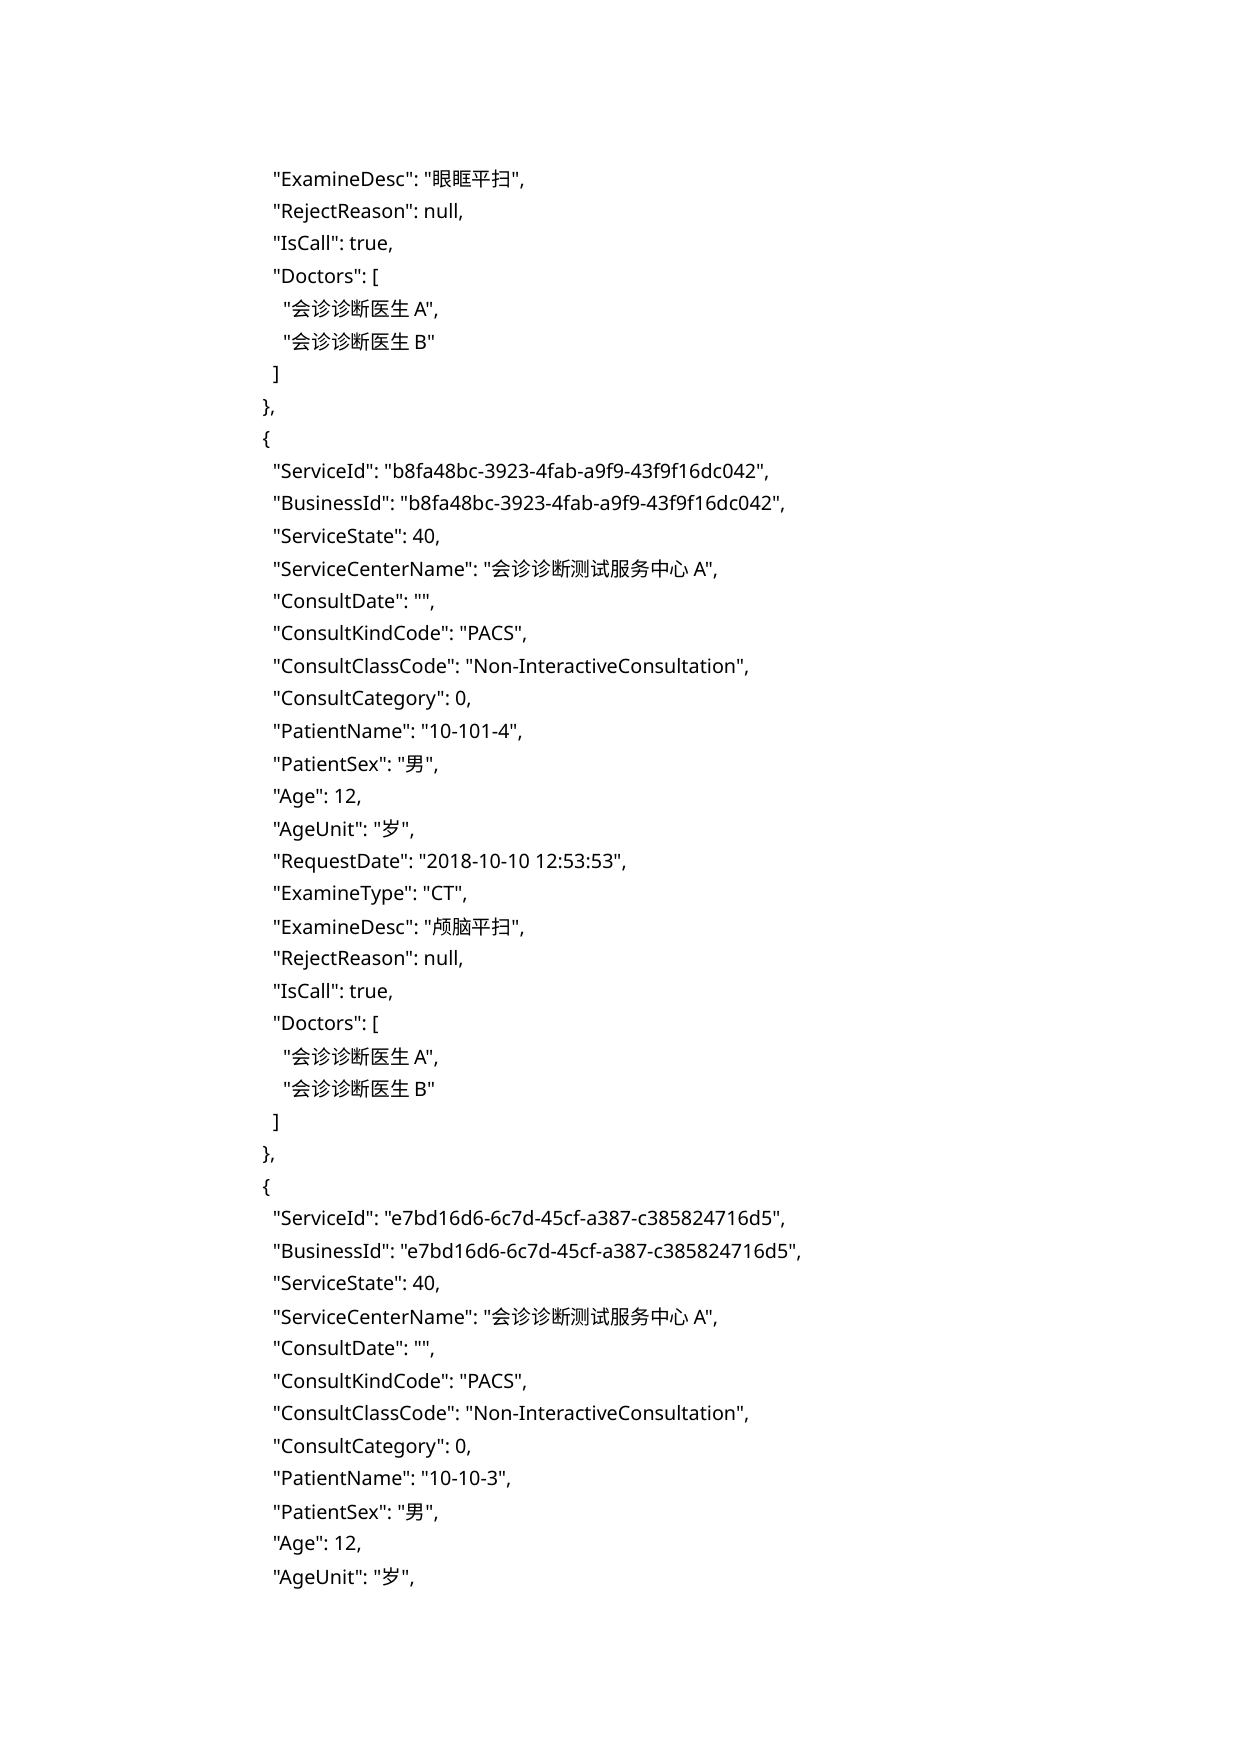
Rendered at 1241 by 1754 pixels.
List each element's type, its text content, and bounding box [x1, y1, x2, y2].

text ] [187, 1104, 1053, 1137]
text "会诊诊断医生B" [187, 324, 1053, 357]
text "RejectReason": null, [187, 194, 1053, 227]
text "ConsultDate": "", [187, 1332, 1053, 1364]
text "RequestDate": "2018-10-10 12:53:53", [187, 844, 1053, 877]
text { [187, 422, 1053, 454]
text "ConsultDate": "", [187, 584, 1053, 617]
text "Doctors": [ [187, 1007, 1053, 1039]
text }, [187, 1137, 1053, 1169]
text "ServiceState": 40, [187, 1267, 1053, 1299]
text "ConsultKindCode": "PACS", [187, 1364, 1053, 1397]
text "会诊诊断医生A", [187, 1039, 1053, 1072]
text "Doctors": [ [187, 259, 1053, 292]
text "IsCall": true, [187, 227, 1053, 259]
text "ServiceCenterName": "会诊诊断测试服务中心A", [187, 1299, 1053, 1332]
text "PatientName": "10-101-4", [187, 714, 1053, 747]
text "AgeUnit": "岁", [187, 1559, 1053, 1592]
text "BusinessId": "e7bd16d6-6c7d-45cf-a387-c385824716d5", [187, 1234, 1053, 1267]
text "ConsultClassCode": "Non-InteractiveConsultation", [187, 649, 1053, 682]
text "AgeUnit": "岁", [187, 812, 1053, 844]
text "ExamineDesc": "颅脑平扫", [187, 909, 1053, 942]
text "ConsultCategory": 0, [187, 1429, 1053, 1462]
text "RejectReason": null, [187, 942, 1053, 974]
text "ServiceState": 40, [187, 519, 1053, 552]
text "ConsultCategory": 0, [187, 682, 1053, 714]
text "ExamineDesc": "眼眶平扫", [187, 162, 1053, 194]
text "ServiceId": "b8fa48bc-3923-4fab-a9f9-43f9f16dc042", [187, 454, 1053, 487]
text "ConsultKindCode": "PACS", [187, 617, 1053, 649]
text ] [187, 357, 1053, 389]
text "PatientSex": "男", [187, 1494, 1053, 1527]
text "BusinessId": "b8fa48bc-3923-4fab-a9f9-43f9f16dc042", [187, 487, 1053, 519]
text "IsCall": true, [187, 974, 1053, 1007]
text "会诊诊断医生B" [187, 1072, 1053, 1104]
text "PatientName": "10-10-3", [187, 1462, 1053, 1494]
text "Age": 12, [187, 779, 1053, 812]
text "ExamineType": "CT", [187, 877, 1053, 909]
text { [187, 1169, 1053, 1202]
text }, [187, 389, 1053, 422]
text "PatientSex": "男", [187, 747, 1053, 779]
text "ServiceCenterName": "会诊诊断测试服务中心A", [187, 552, 1053, 584]
text "Age": 12, [187, 1527, 1053, 1559]
text "会诊诊断医生A", [187, 292, 1053, 324]
text "ServiceId": "e7bd16d6-6c7d-45cf-a387-c385824716d5", [187, 1202, 1053, 1234]
text "ConsultClassCode": "Non-InteractiveConsultation", [187, 1397, 1053, 1429]
